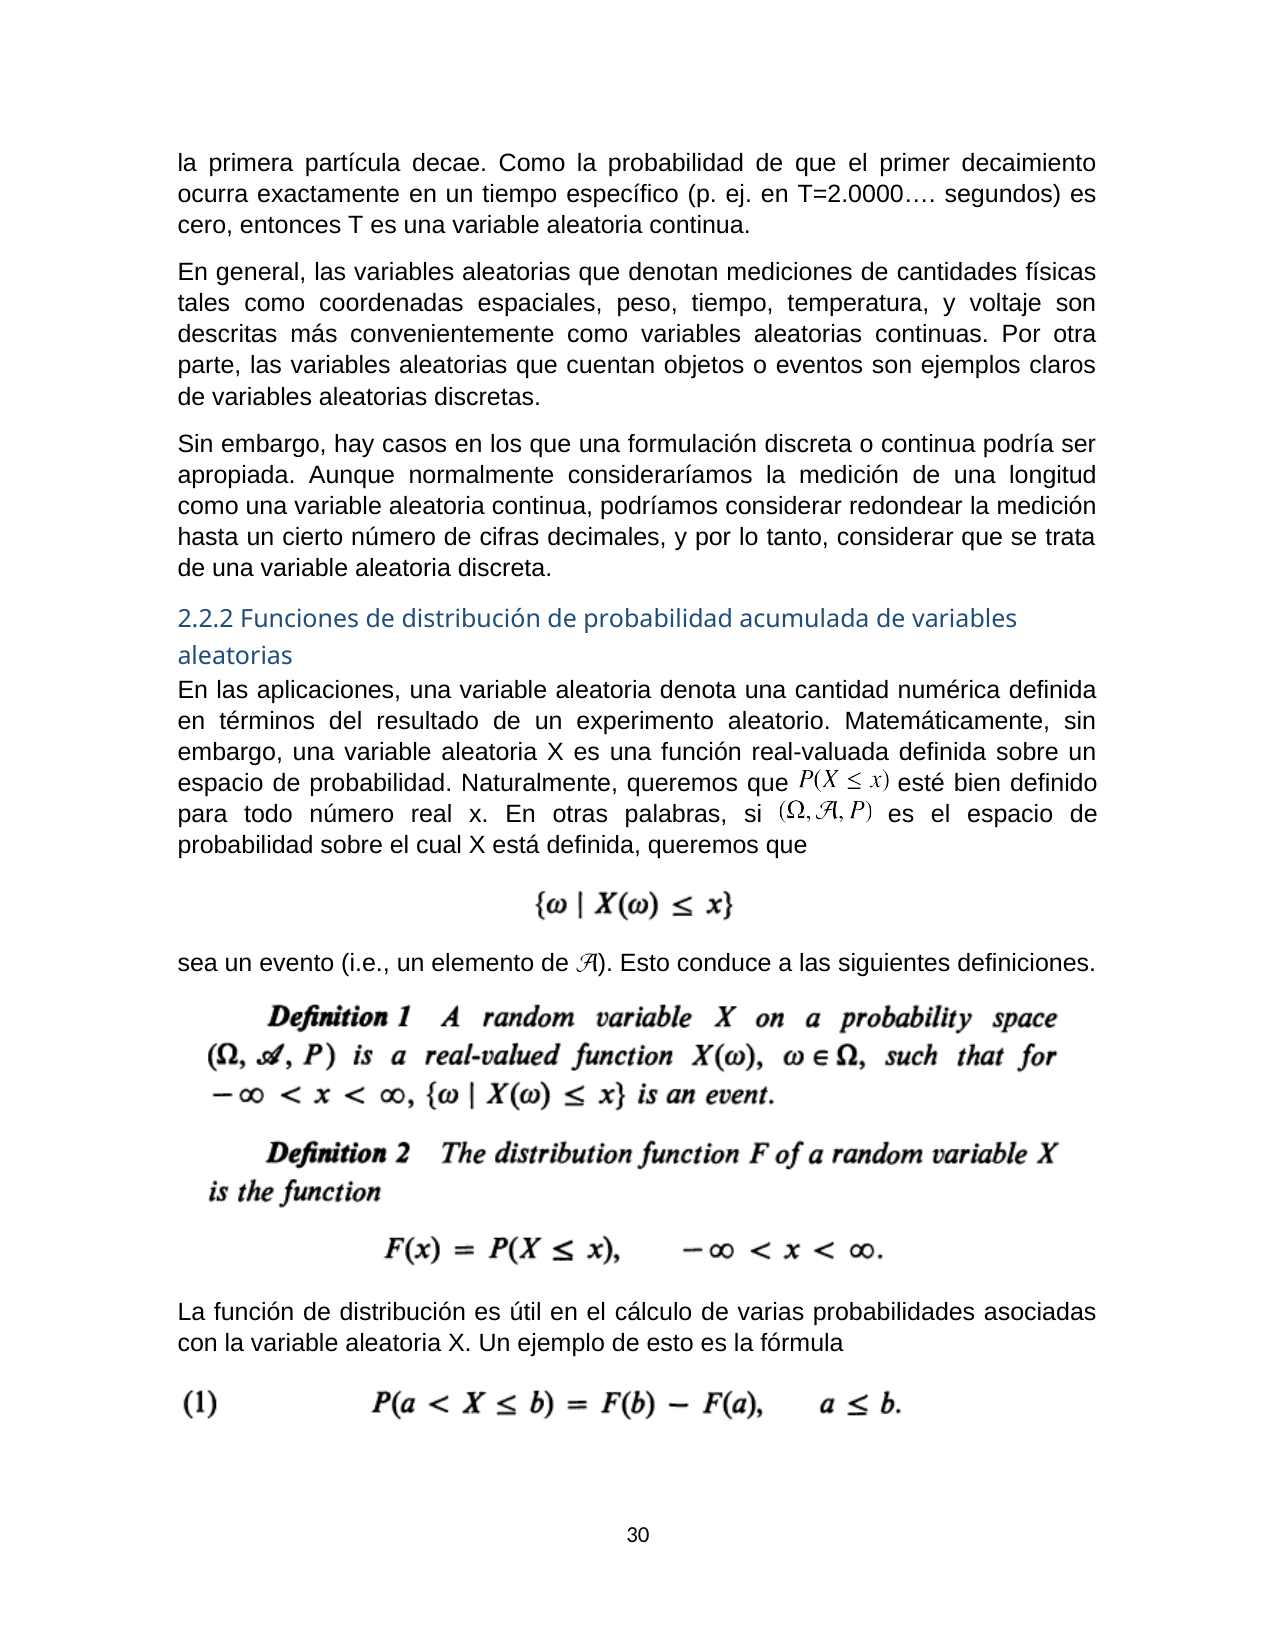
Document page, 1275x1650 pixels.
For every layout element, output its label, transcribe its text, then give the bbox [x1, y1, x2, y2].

text sea un evento (i.e., un elemento de ). Esto conduce a las siguientes definiciones. [177, 948, 1098, 976]
picture [798, 769, 889, 792]
text En general, las variables aleatorias que denotan mediciones de cantidades físicas tales como coordenadas espaciales, peso, tiempo, temperatura, y voltaje son descritas más convenientemente como variables aleatorias continuas. Por otra parte, las variables aleatorias que cuentan objetos o eventos son ejemplos claros de variables aleatorias discretas. [177, 257, 1098, 410]
text La función de distribución es útil en el cálculo de varias probabilidades asociadas con la variable aleatoria X. Un ejemplo de esto es la fórmula [177, 1297, 1098, 1357]
picture [177, 1375, 1098, 1427]
picture [576, 953, 598, 972]
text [177, 148, 1098, 238]
picture [177, 995, 1098, 1278]
picture [779, 800, 872, 823]
picture [177, 877, 1098, 929]
subtitle 2.2.2 Funciones de distribución de probabilidad acumulada de variables aleatorias [177, 601, 1098, 672]
text En las aplicaciones, una variable aleatoria denota una cantidad numérica definida en términos del resultado de un experimento aleatorio. Matemáticamente, sin embargo, una variable aleatoria X es una función real-valuada definida sobre un espacio de probabilidad. Naturalmente, queremos que esté bien definido para todo número real x. En otras palabras, si es el espacio de probabilidad sobre el cual X está definida, queremos que [177, 675, 1098, 859]
text Sin embargo, hay casos en los que una formulación discreta o continua podría ser apropiada. Aunque normalmente consideraríamos la medición de una longitud como una variable aleatoria continua, podríamos considerar redondear la medición hasta un cierto número de cifras decimales, y por lo tanto, considerar que se trata de una variable aleatoria discreta. [177, 429, 1098, 582]
